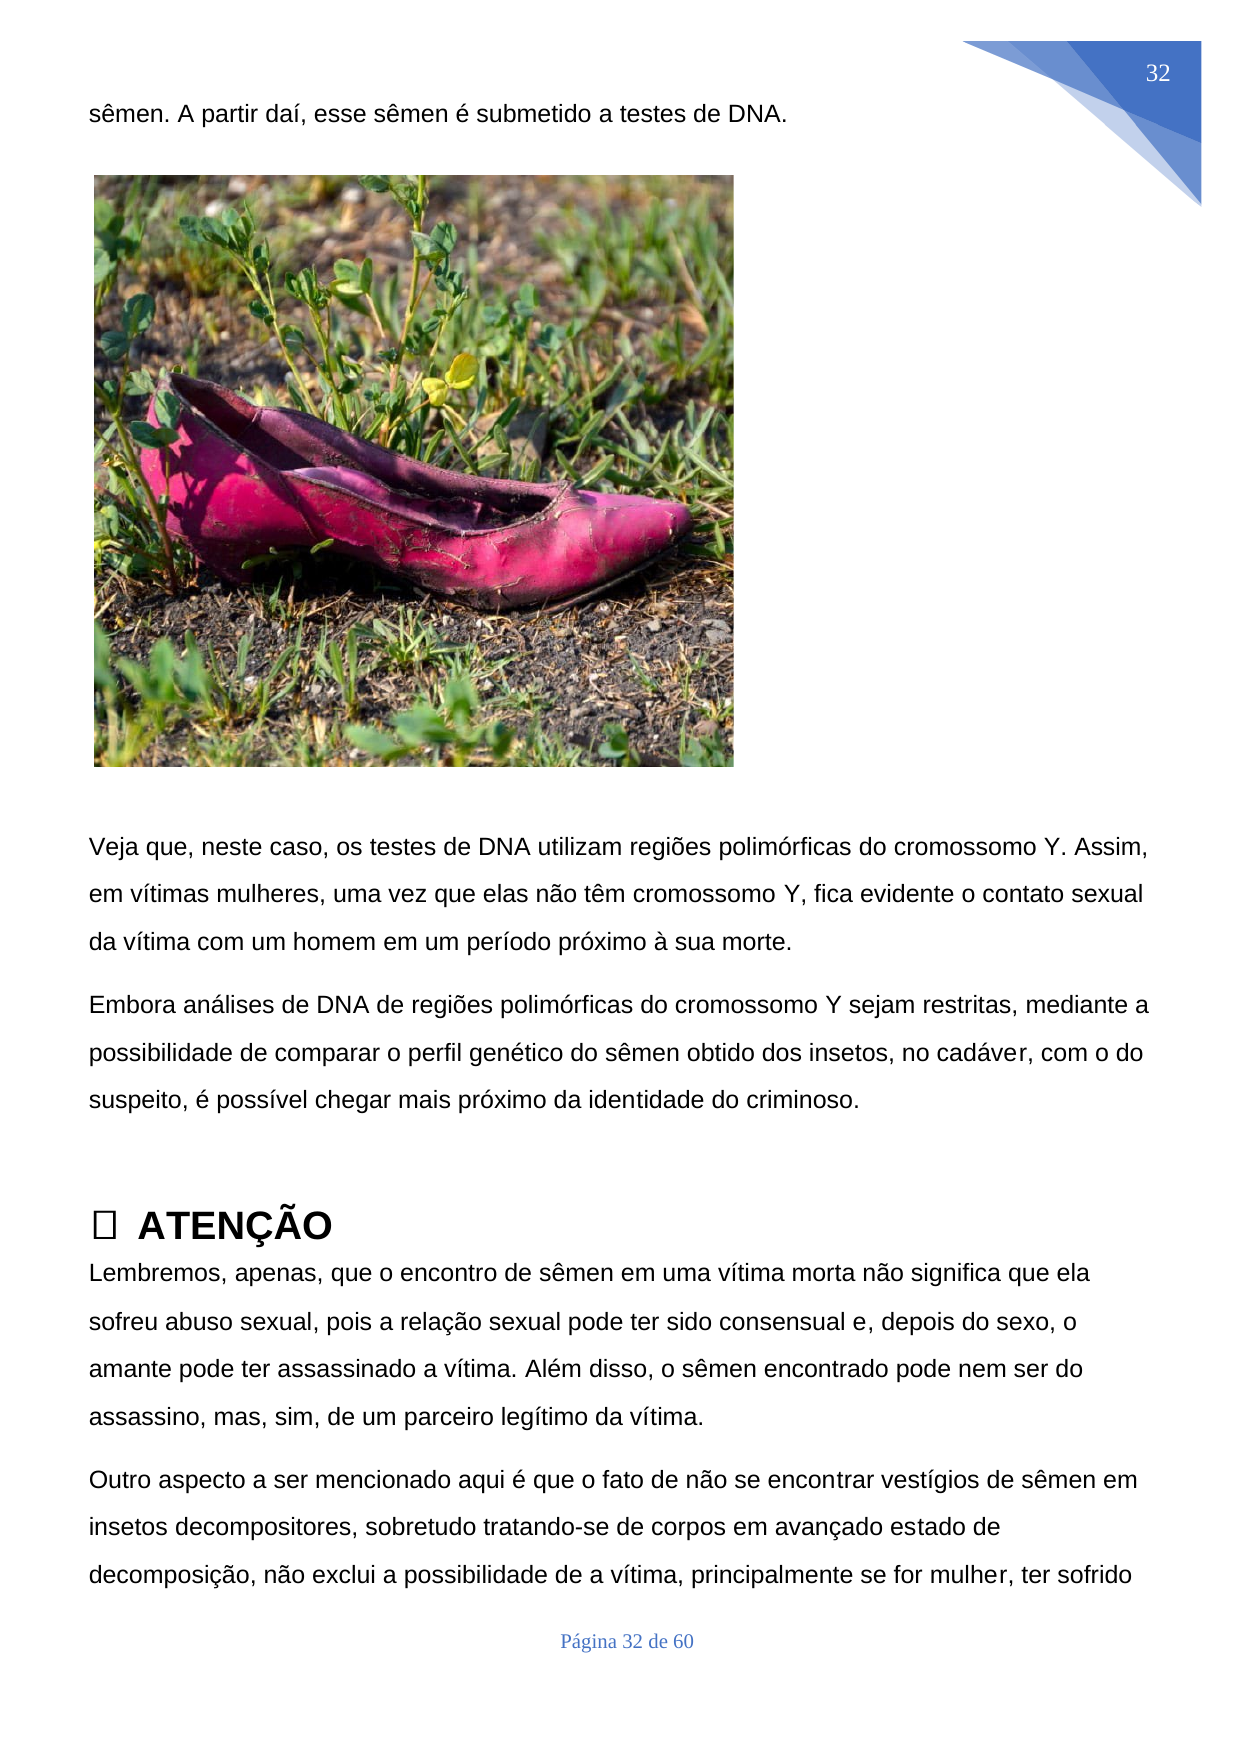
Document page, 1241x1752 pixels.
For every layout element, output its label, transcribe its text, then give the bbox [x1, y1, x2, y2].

text possibilidade de comparar o perfil genético do sêmen obtido dos insetos, no cadáver, com o do [88, 1038, 1165, 1067]
text decomposição, não exclui a possibilidade de a vítima, principalmente se for mulher, ter sofrido [88, 1561, 1165, 1589]
text  ATENÇÃO [88, 1218, 261, 1246]
text da vítima com um homem em um período próximo à sua morte. [88, 928, 1165, 956]
text suspeito, é possível chegar mais próximo da identidade do criminoso. [88, 1085, 1165, 1114]
picture [962, 41, 1202, 207]
text Veja que, neste caso, os testes de DNA utilizam regiões polimórficas do cromossomo Y. Assim, [88, 832, 1165, 861]
text assassino, mas, sim, de um parceiro legítimo da vítima. [88, 1403, 1165, 1431]
text em vítimas mulheres, uma vez que elas não têm cromossomo Y, fica evidente o contato sexual [88, 879, 1165, 908]
text Embora análises de DNA de regiões polimórficas do cromossomo Y sejam restritas, mediante a [88, 990, 1165, 1019]
picture [94, 175, 734, 767]
text amante pode ter assassinado a vítima. Além disso, o sêmen encontrado pode nem ser do [88, 1354, 1165, 1383]
text Lembremos, apenas, que o encontro de sêmen em uma vítima morta não significa que ela [88, 1259, 1165, 1287]
text  ATENÇÃO [252, 1218, 1165, 1246]
text Outro aspecto a ser mencionado aqui é que o fato de não se encontrar vestígios de sêmen em [88, 1465, 1165, 1494]
text insetos decompositores, sobretudo tratando-se de corpos em avançado estado de [88, 1512, 1165, 1541]
text sêmen. A partir daí, esse sêmen é submetido a testes de DNA. [88, 99, 1165, 128]
text sofreu abuso sexual, pois a relação sexual pode ter sido consensual e, depois do sexo, o [88, 1307, 1165, 1336]
